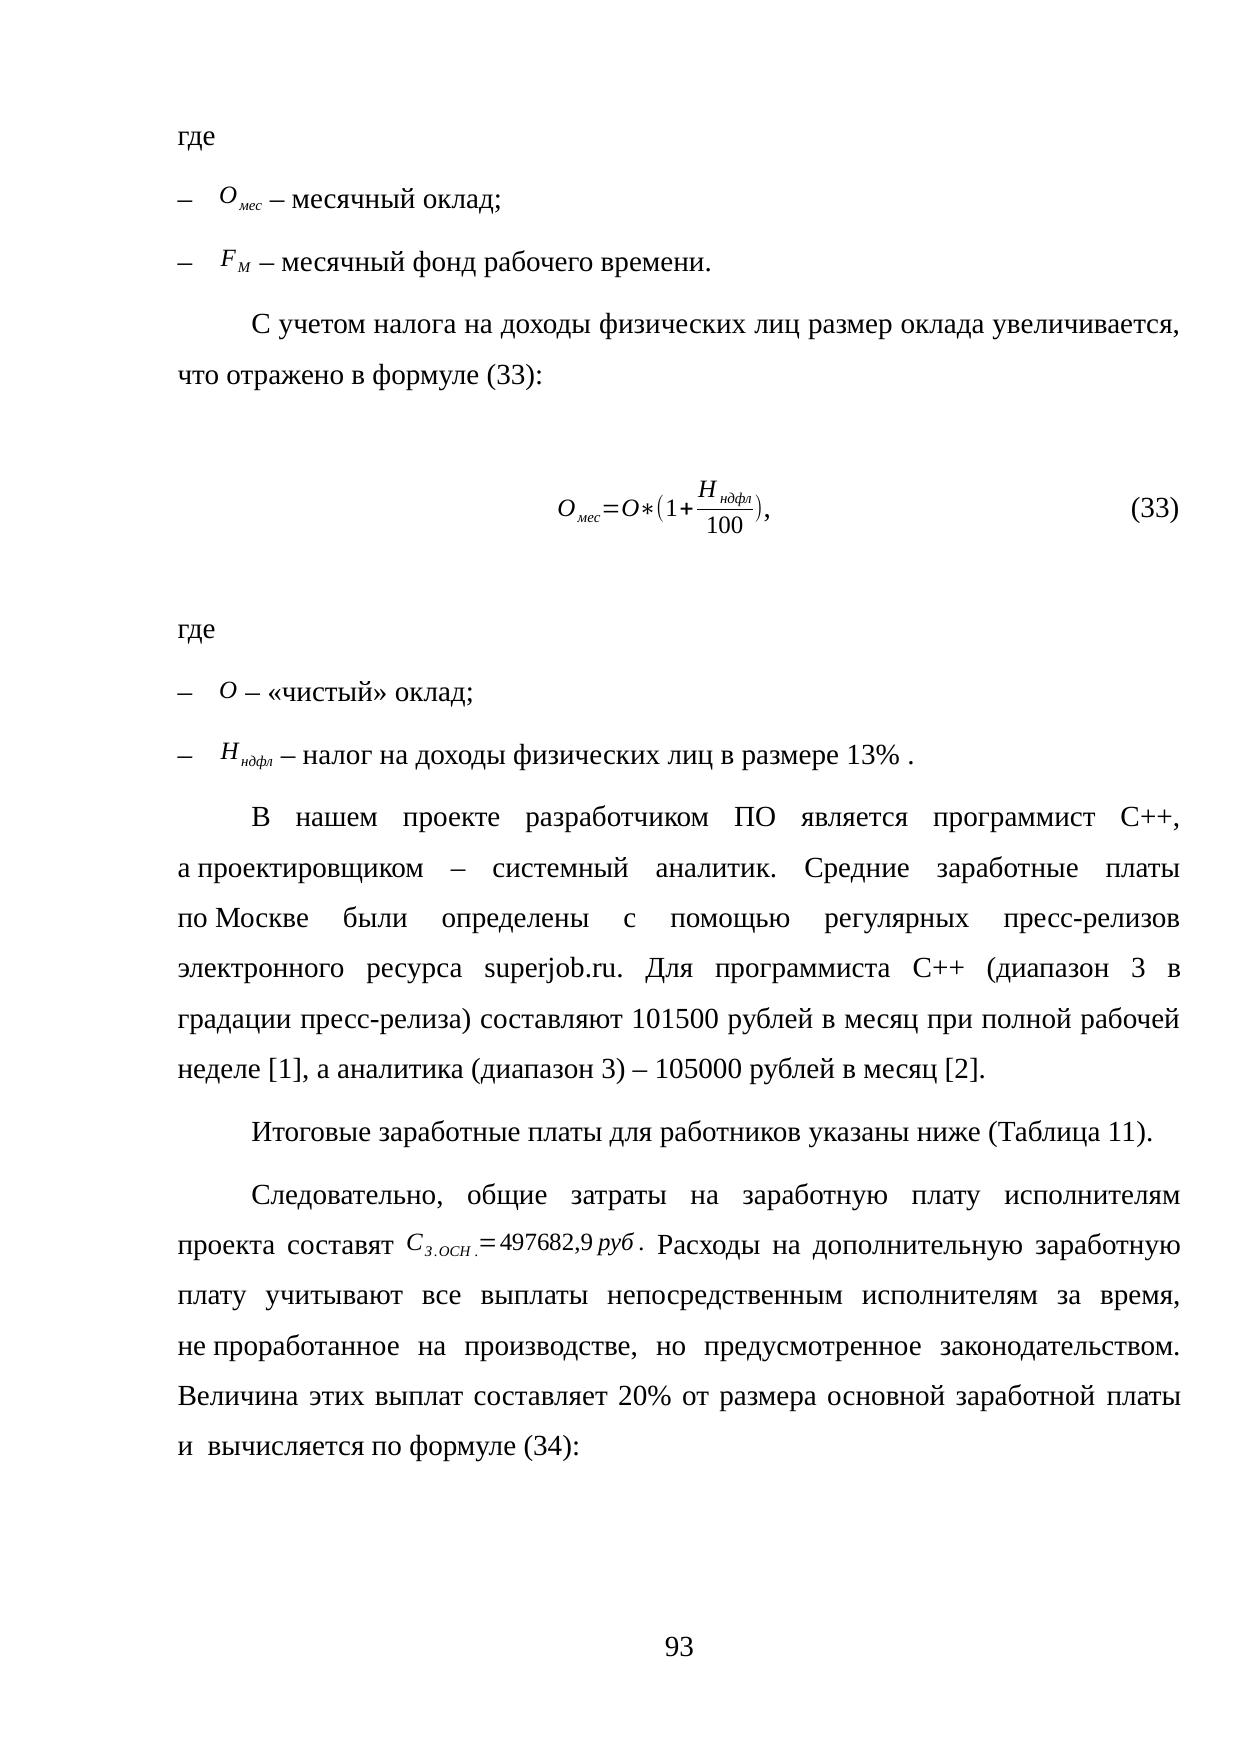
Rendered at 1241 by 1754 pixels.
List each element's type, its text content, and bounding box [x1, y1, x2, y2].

text В нашем проекте разработчиком ПО является программист C++, а проектировщиком – системный аналитик. Средние заработные платы по Москве были определены с помощью регулярных пресс-релизов электронного ресурса superjob.ru. Для программиста C++ (диапазон 3 в градации пресс-релиза) составляют 101500 рублей в месяц при полной рабочей неделе [1], а аналитика (диапазон 3) – 105000 рублей в месяц [2]. [177, 799, 1181, 1085]
text Следовательно, общие затраты на заработную плату исполнителям проекта составят Расходы на дополнительную заработную плату учитывают все выплаты непосредственным исполнителям за время, не проработанное на производстве, но предусмотренное законодательством. Величина этих выплат составляет 20% от размера основной заработной платы и вычисляется по формуле (34): [177, 1177, 1181, 1462]
list – месячный фонд рабочего времени. [177, 244, 1181, 277]
text где [177, 611, 1181, 645]
list – «чистый» оклад; [177, 674, 1181, 707]
text С учетом налога на доходы физических лиц размер оклада увеличивается, что отражено в формуле (33): [177, 307, 1181, 390]
list – месячный оклад; [177, 181, 1181, 214]
table_header (33) [1073, 470, 1185, 561]
table_header , [181, 470, 1073, 561]
text где [177, 118, 1181, 152]
list – налог на доходы физических лиц в размере 13% . [177, 737, 1181, 770]
text Итоговые заработные платы для работников указаны ниже (Таблица 11). [177, 1114, 1181, 1147]
